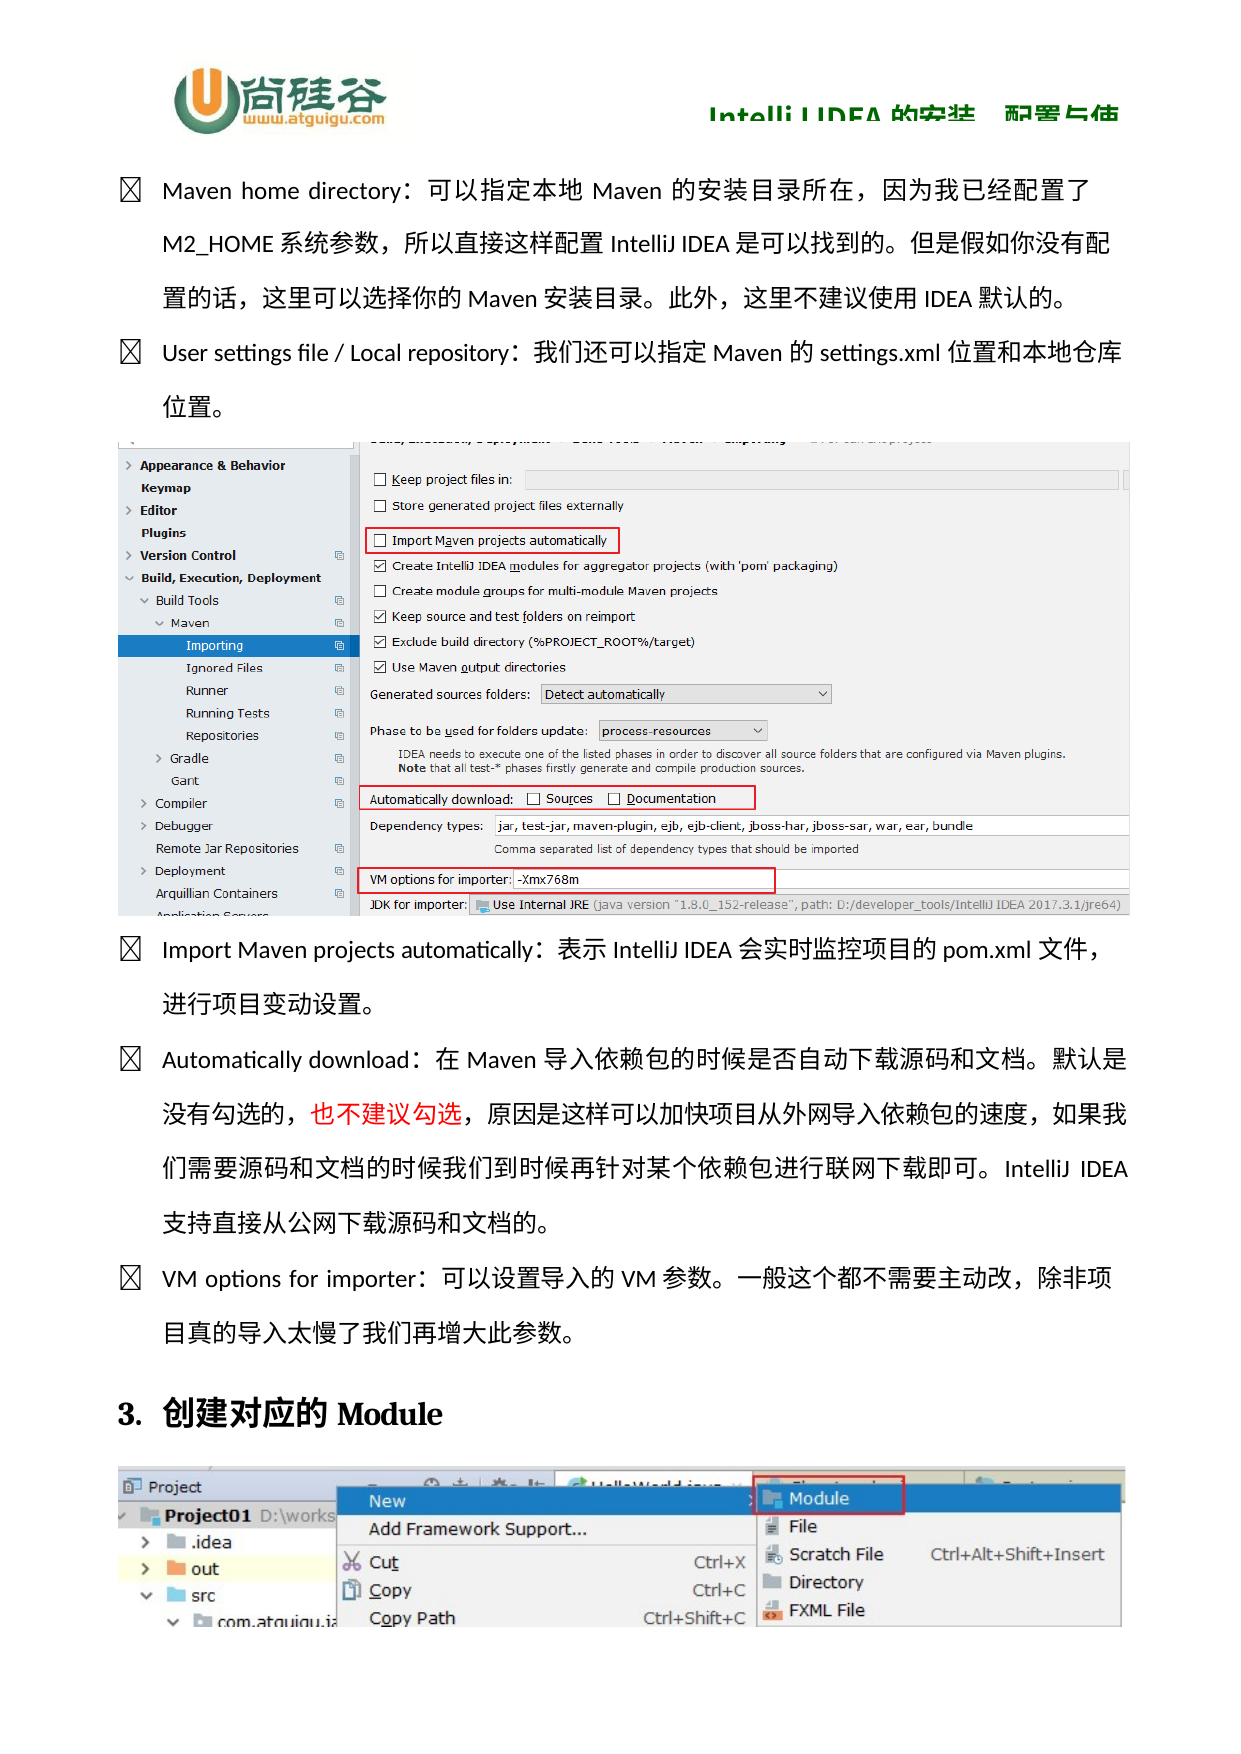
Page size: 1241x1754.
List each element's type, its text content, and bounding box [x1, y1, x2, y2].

text M2_HOME 系统参数，所以直接这样配置 IntelliJ IDEA 是可以找到的。但是假如你没有配置的话，这里可以选择你的 Maven 安装目录。此外，这里不建议使用 IDEA 默认的。 [162, 223, 1128, 314]
picture [118, 1466, 1126, 1627]
list Automatically download：在 Maven 导入依赖包的时候是否自动下载源码和文档。默认是没有勾选的，也不建议勾选，原因是这样可以加快项目从外网导入依赖包的速度，如果我们需要源码和文档的时候我们到时候再针对某个依赖包进行联网下载即可。IntelliJ IDEA 支持直接从公网下载源码和文档的。 [118, 1039, 1128, 1240]
list Import Maven projects automatically：表示 IntelliJ IDEA 会实时监控项目的 pom.xml 文件， 进行项目变动设置。 [118, 930, 1141, 1021]
picture [118, 442, 1130, 916]
list Maven home directory：可以指定本地 Maven 的安装目录所在，因为我已经配置了 [118, 170, 1213, 207]
list VM options for importer：可以设置导入的 VM 参数。一般这个都不需要主动改，除非项目真的导入太慢了我们再增大此参数。 [118, 1258, 1128, 1349]
picture [170, 50, 414, 149]
subtitle 创建对应的 Module [118, 1387, 1213, 1435]
list User settings file / Local repository：我们还可以指定 Maven 的 settings.xml 位置和本地仓库位置。 [118, 333, 1128, 424]
